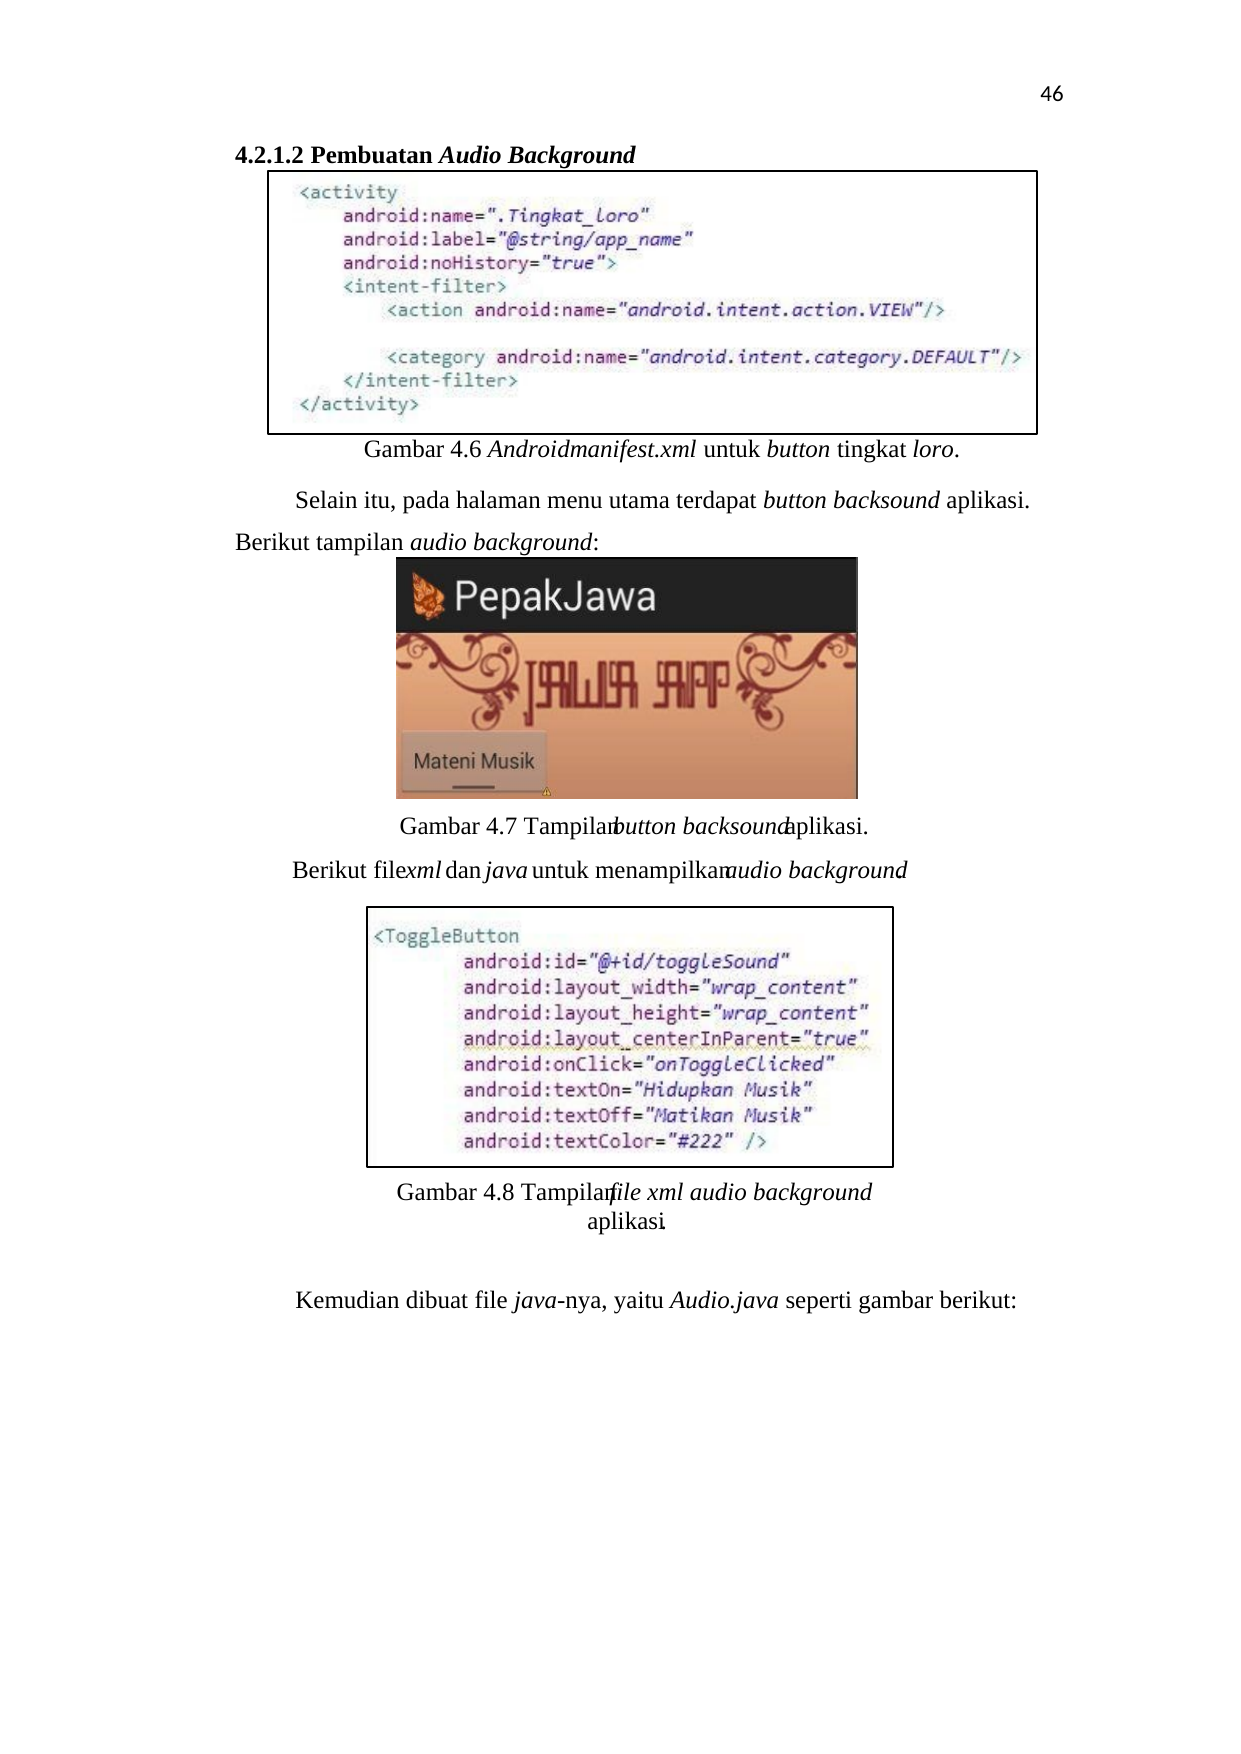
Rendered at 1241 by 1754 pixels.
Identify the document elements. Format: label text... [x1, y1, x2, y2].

subtitle 4.2.1.2 Pembuatan Audio Background [235, 141, 1059, 169]
picture [386, 1176, 867, 1256]
picture [396, 557, 858, 799]
text Selain itu, pada halaman menu utama terdapat button backsound aplikasi. [236, 485, 1030, 514]
text Kemudian dibuat file java-nya, yaitu Audio.java seperti gambar berikut: [295, 1285, 1064, 1313]
picture [278, 433, 1046, 483]
text Berikut tampilan audio background: [235, 527, 1064, 556]
picture [269, 172, 1036, 433]
picture [368, 908, 892, 1166]
picture [352, 810, 911, 860]
